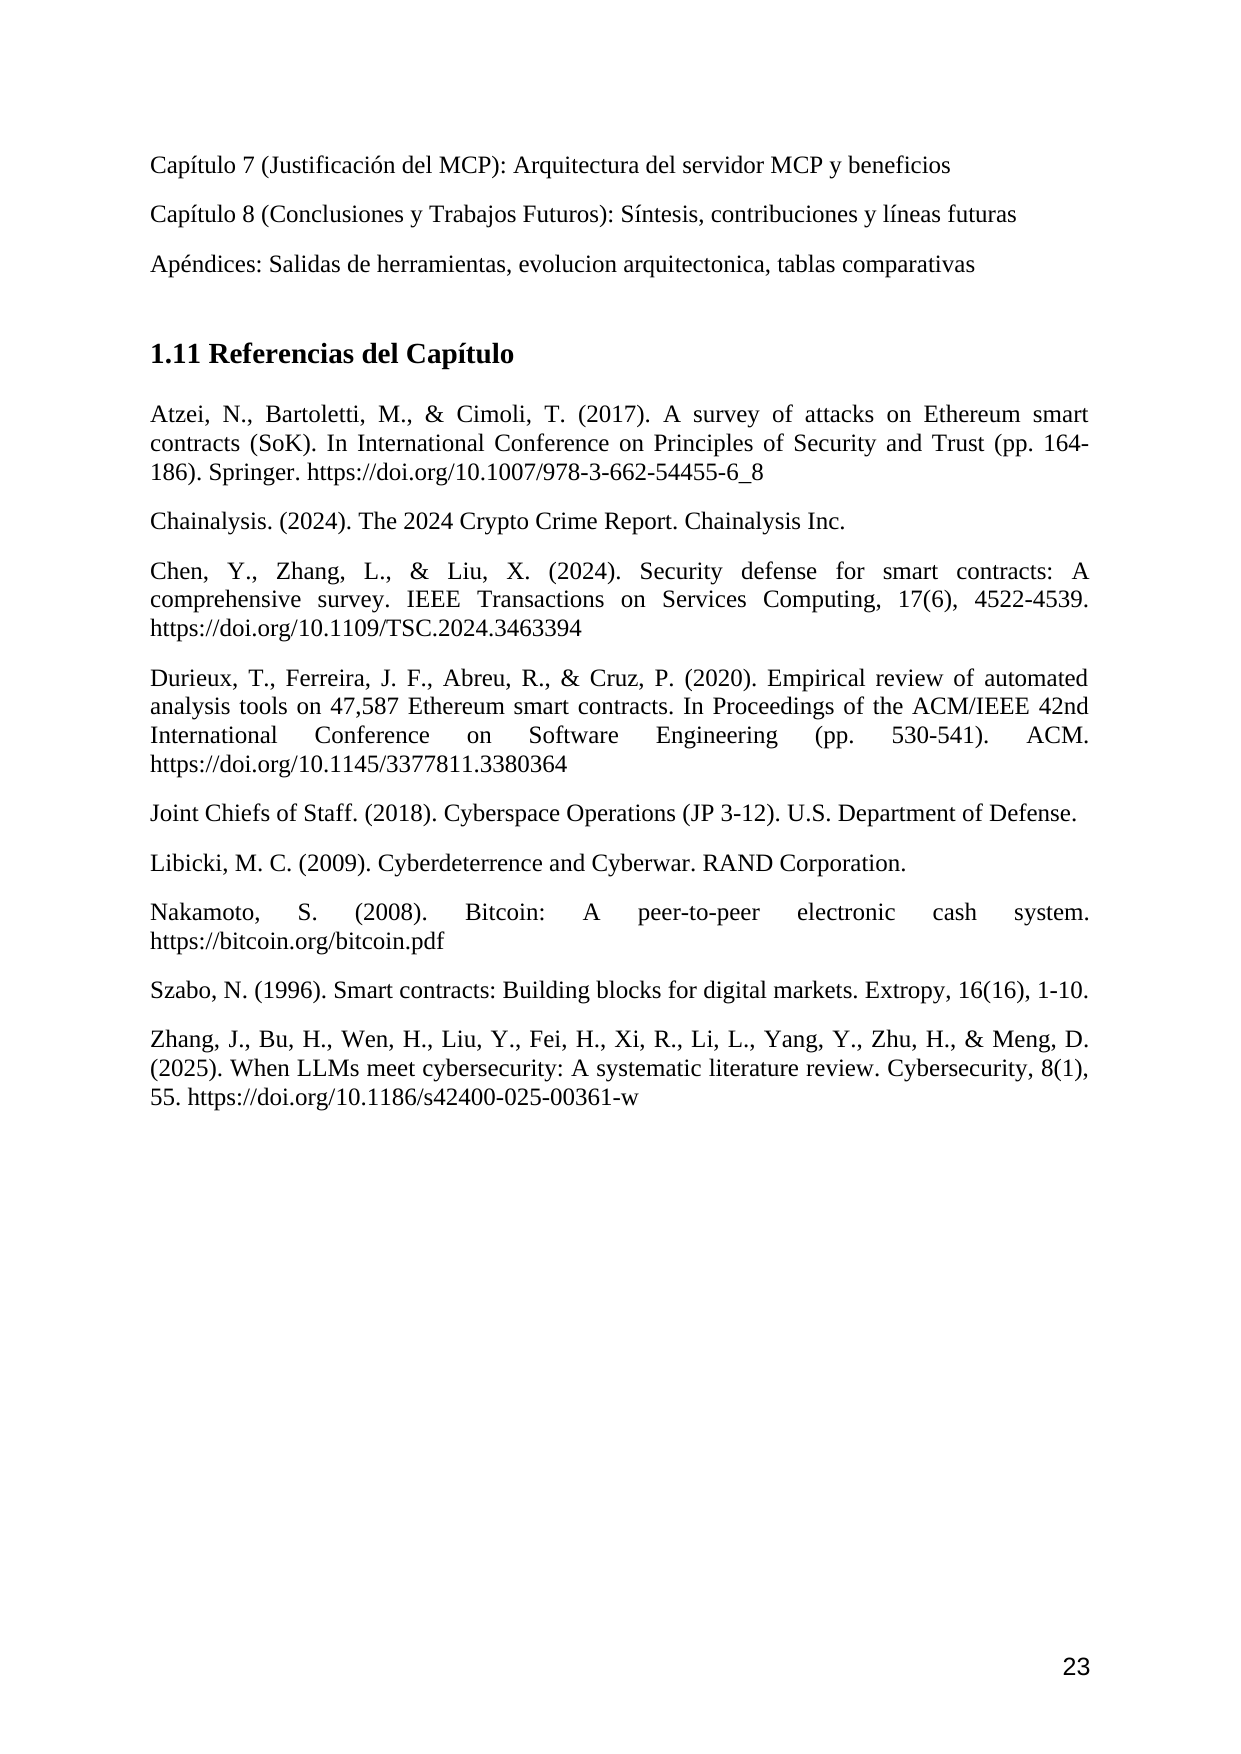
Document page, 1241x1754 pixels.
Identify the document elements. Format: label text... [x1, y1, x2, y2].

text Zhang, J., Bu, H., Wen, H., Liu, Y., Fei, H., Xi, R., Li, L., Yang, Y., Zhu, H., & Meng, D. (2025). When LLMs meet cybersecurity: A systematic literature review. Cybersecurity, 8(1), 55. https://doi.org/10.1186/s42400-025-00361-w [150, 1024, 1090, 1111]
text Joint Chiefs of Staff. (2018). Cyberspace Operations (JP 3-12). U.S. Department of Defense. [150, 798, 1090, 827]
text Capítulo 8 (Conclusiones y Trabajos Futuros): Síntesis, contribuciones y líneas futuras [150, 199, 1090, 228]
text Nakamoto, S. (2008). Bitcoin: A peer-to-peer electronic cash system. https://bitcoin.org/bitcoin.pdf [150, 897, 1090, 954]
text Chen, Y., Zhang, L., & Liu, X. (2024). Security defense for smart contracts: A comprehensive survey. IEEE Transactions on Services Computing, 17(6), 4522-4539. https://doi.org/10.1109/TSC.2024.3463394 [150, 556, 1090, 642]
text Atzei, N., Bartoletti, M., & Cimoli, T. (2017). A survey of attacks on Ethereum smart contracts (SoK). In International Conference on Principles of Security and Trust (pp. 164-186). Springer. https://doi.org/10.1007/978-3-662-54455-6_8 [150, 399, 1090, 486]
text Durieux, T., Ferreira, J. F., Abreu, R., & Cruz, P. (2020). Empirical review of automated analysis tools on 47,587 Ethereum smart contracts. In Proceedings of the ACM/IEEE 42nd International Conference on Software Engineering (pp. 530-541). ACM. https://doi.org/10.1145/3377811.3380364 [150, 663, 1090, 778]
subtitle 1.11 Referencias del Capítulo [150, 337, 1090, 370]
text Apéndices: Salidas de herramientas, evolucion arquitectonica, tablas comparativas [150, 249, 1090, 277]
text Chainalysis. (2024). The 2024 Crypto Crime Report. Chainalysis Inc. [150, 506, 1090, 535]
text Szabo, N. (1996). Smart contracts: Building blocks for digital markets. Extropy, 16(16), 1-10. [150, 975, 1090, 1004]
text Libicki, M. C. (2009). Cyberdeterrence and Cyberwar. RAND Corporation. [150, 848, 1090, 876]
text Capítulo 7 (Justificación del MCP): Arquitectura del servidor MCP y beneficios [150, 150, 1090, 179]
